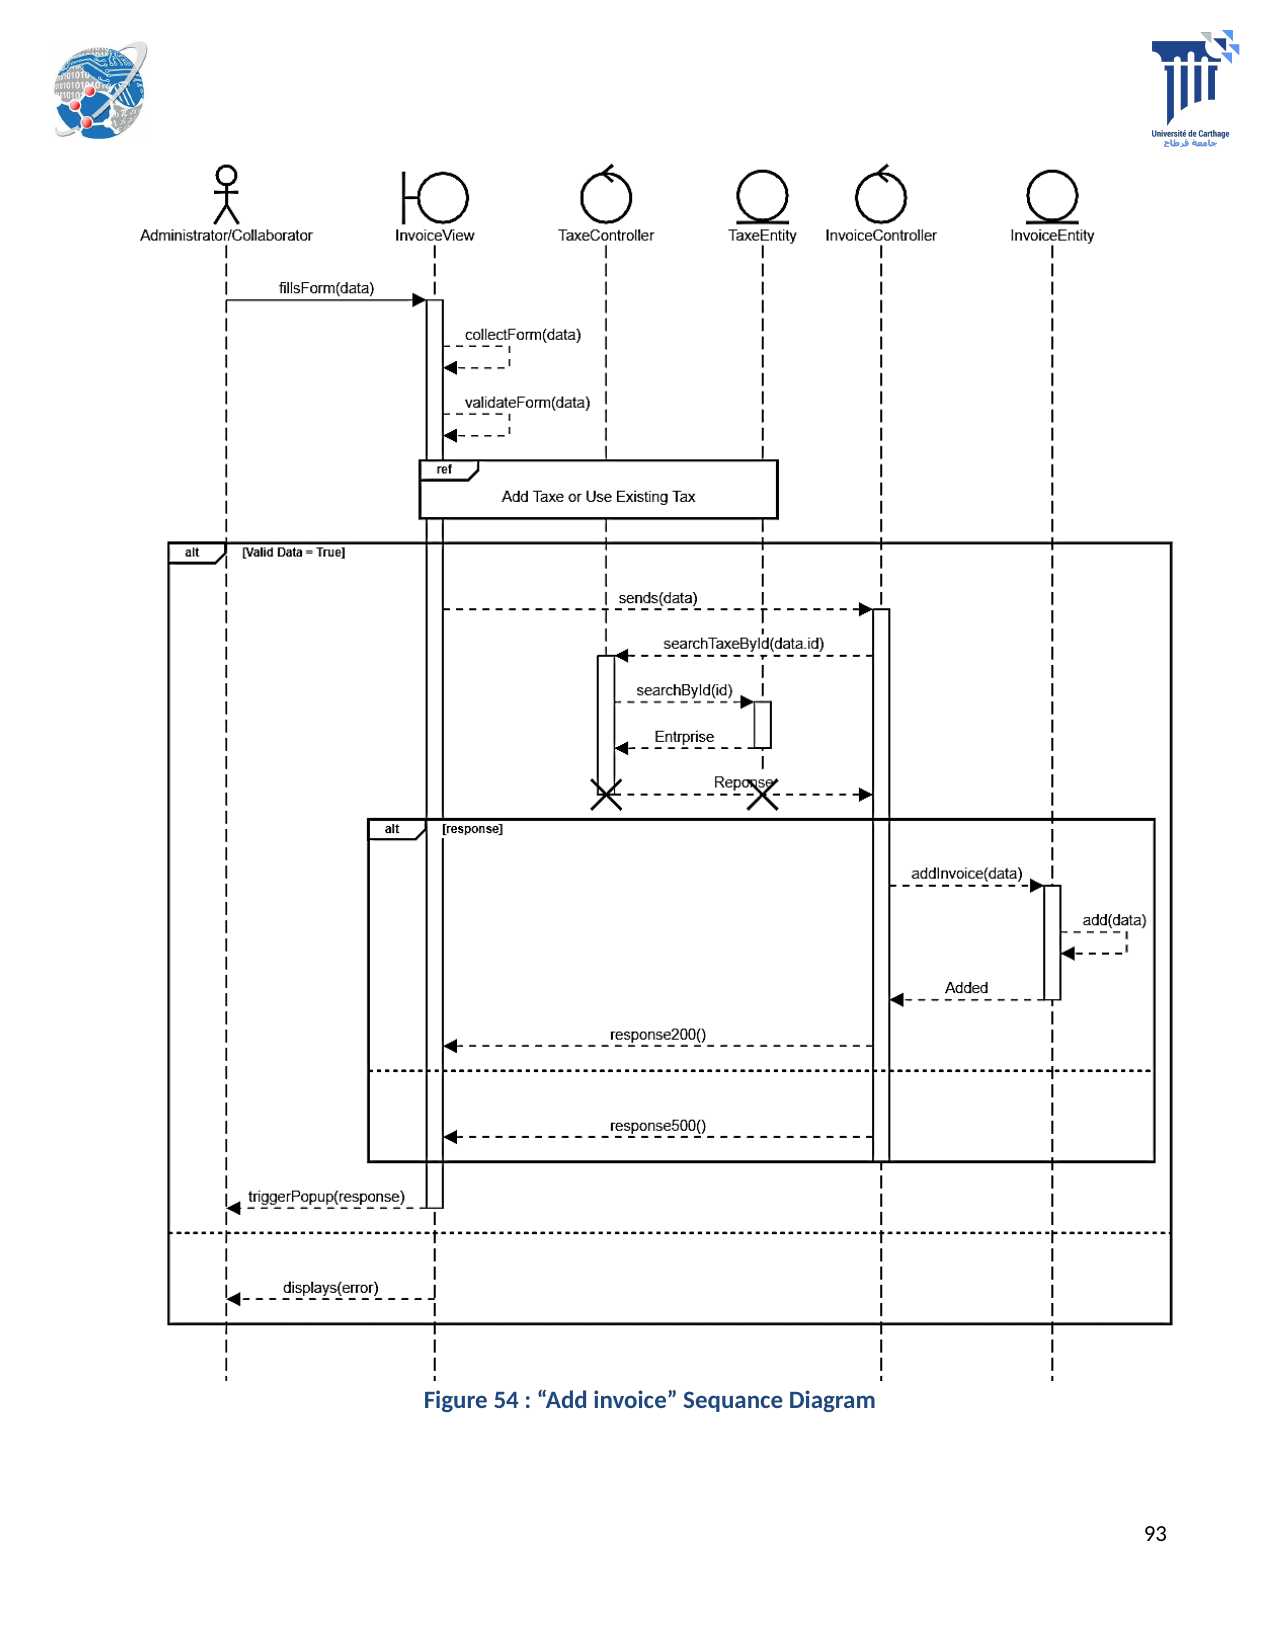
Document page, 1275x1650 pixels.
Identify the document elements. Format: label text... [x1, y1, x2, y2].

picture [132, 30, 1240, 1381]
picture [51, 40, 150, 139]
text Figure 54 : “Add invoice” Sequance Diagram [133, 1384, 1167, 1415]
